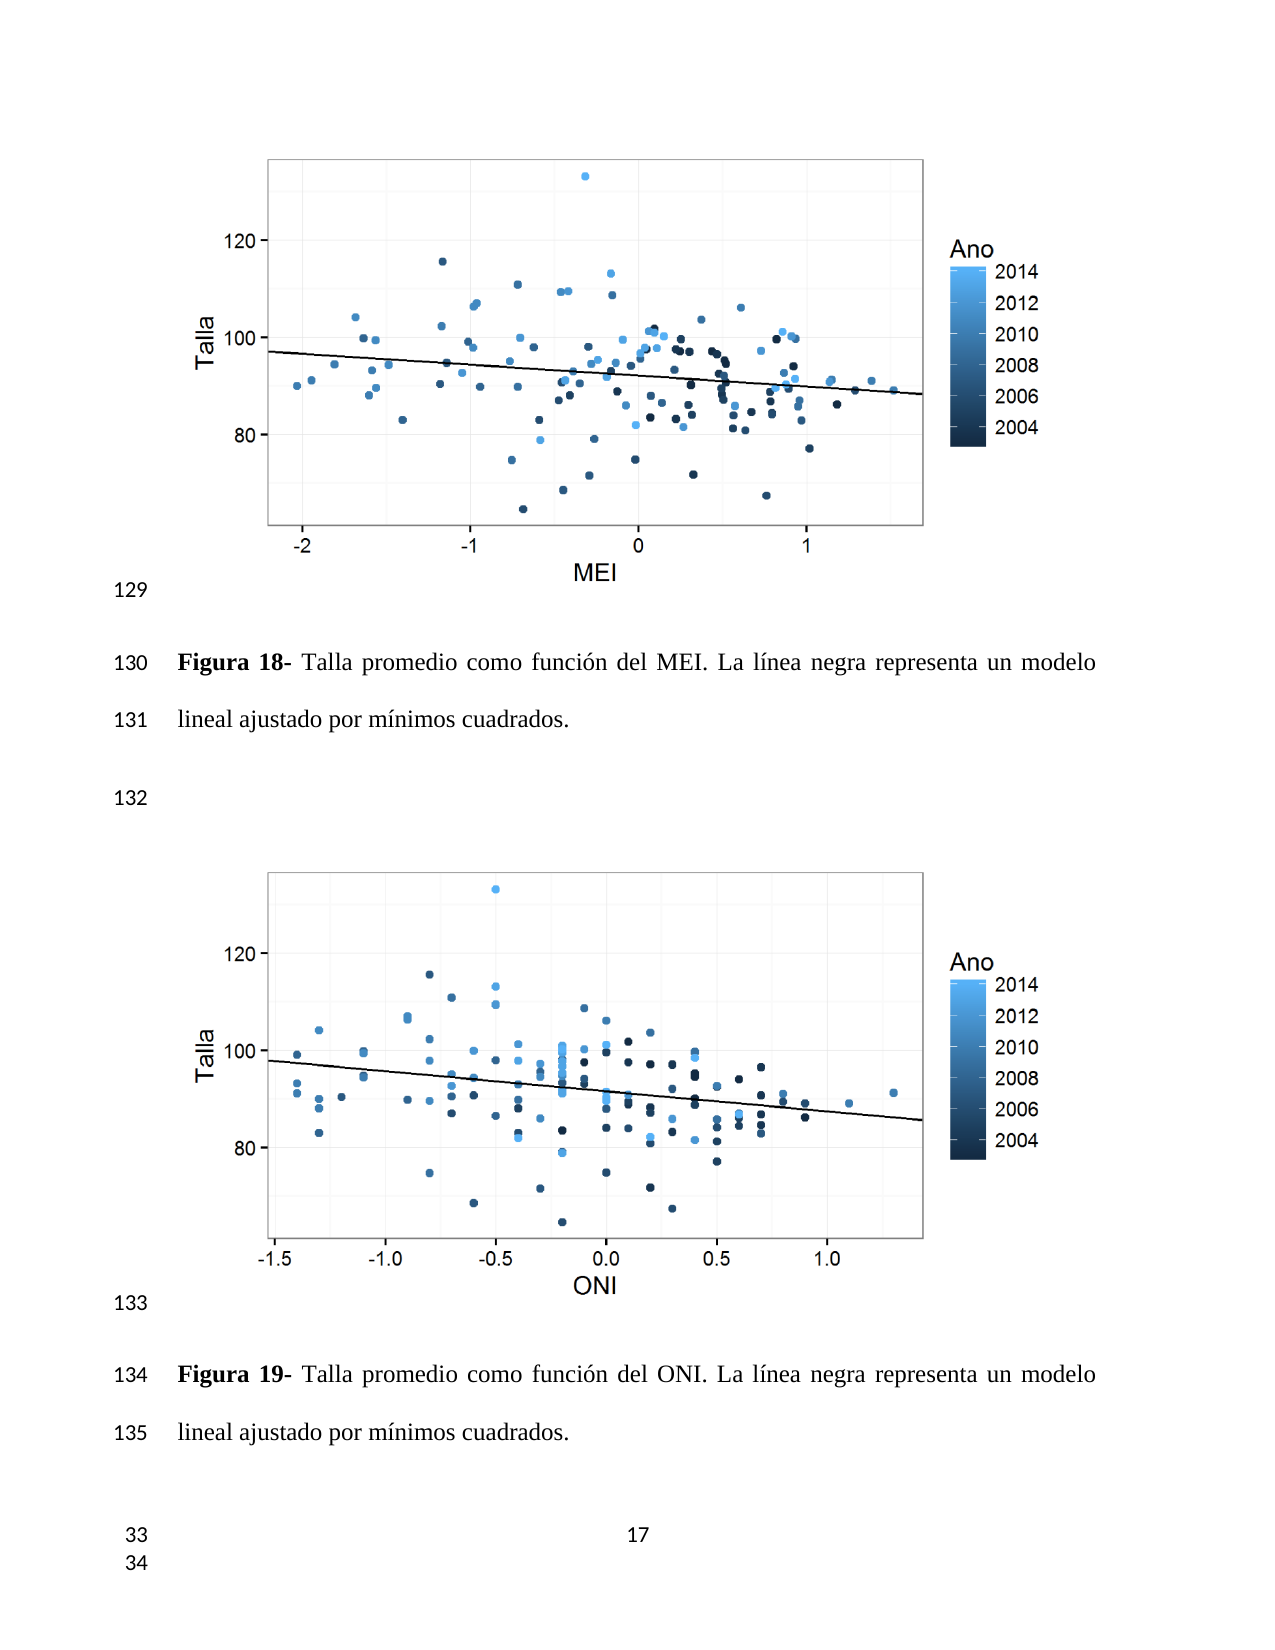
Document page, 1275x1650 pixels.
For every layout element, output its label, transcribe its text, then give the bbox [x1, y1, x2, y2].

picture [177, 147, 1078, 598]
text Figura 18- Talla promedio como función del MEI. La línea negra representa un modelo lineal ajustado por mínimos cuadrados. [177, 647, 1098, 733]
picture [177, 860, 1078, 1311]
text Figura 19- Talla promedio como función del ONI. La línea negra representa un modelo lineal ajustado por mínimos cuadrados. [177, 1359, 1098, 1446]
